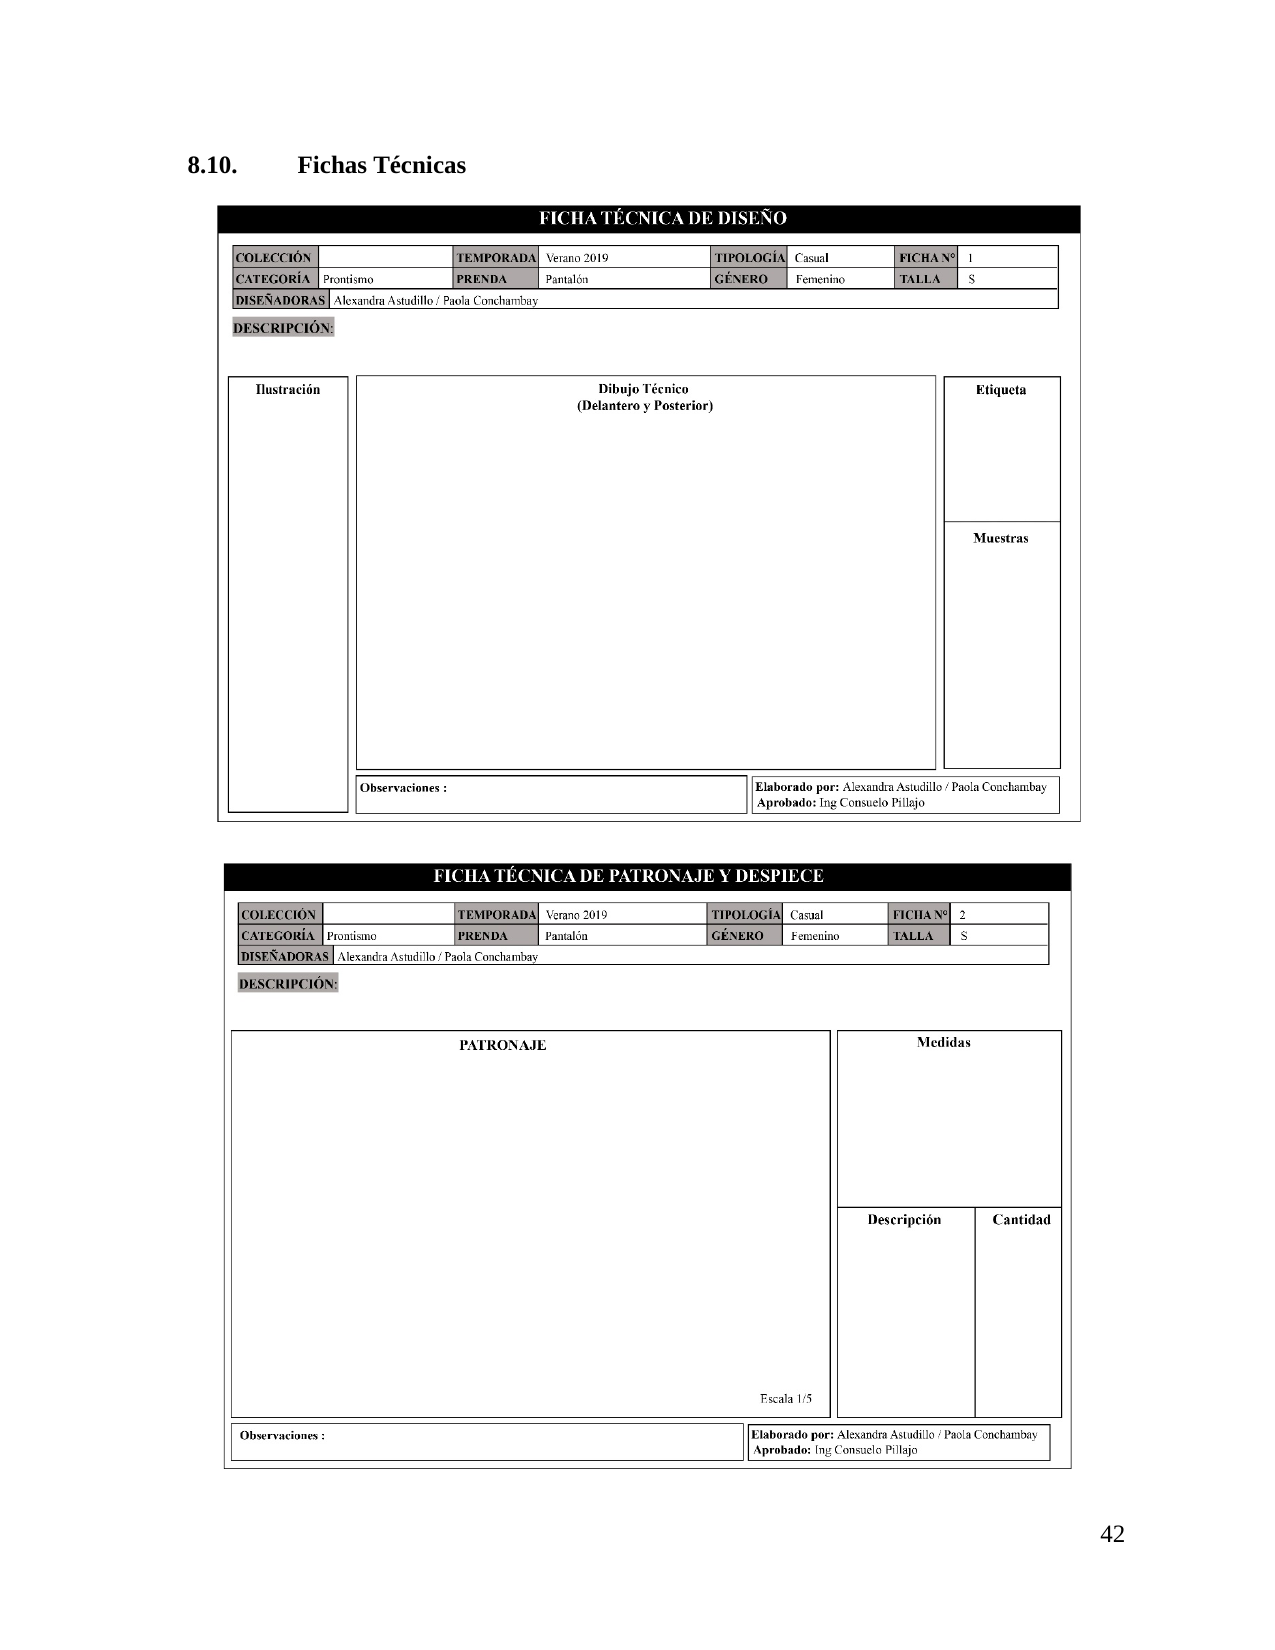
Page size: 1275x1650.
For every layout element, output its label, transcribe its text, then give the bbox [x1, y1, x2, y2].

list Fichas Técnicas [187, 150, 1125, 179]
picture [223, 859, 1086, 1469]
picture [217, 201, 1081, 822]
